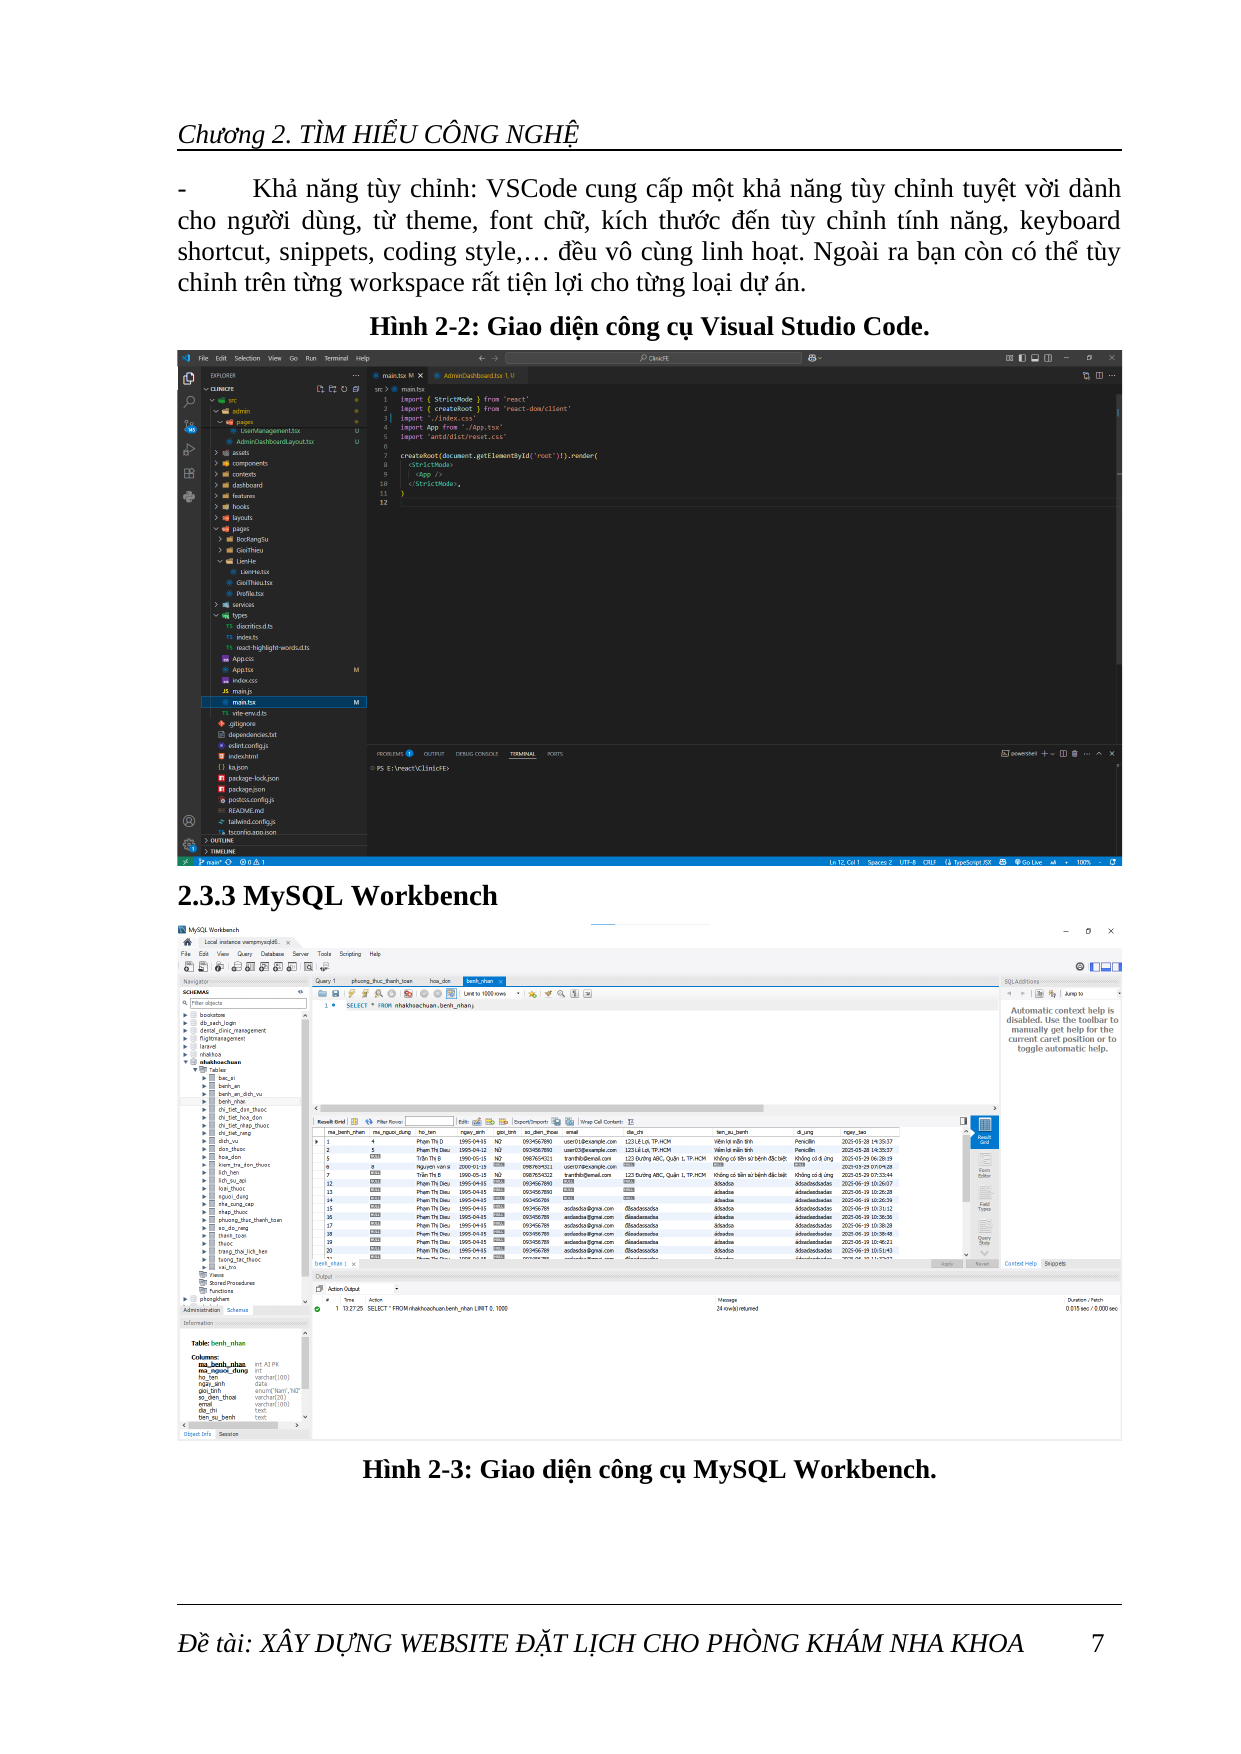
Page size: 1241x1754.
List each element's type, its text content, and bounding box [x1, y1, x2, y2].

picture [177, 924, 1123, 1441]
text 2.3.3 MySQL Workbench [177, 866, 1122, 912]
text Hình 2-2: Giao diện công cụ Visual Studio Code. [177, 310, 1122, 341]
list Khả năng tùy chỉnh: VSCode cung cấp một khả năng tùy chỉnh tuyệt vời dành cho người dùng, từ theme, font chữ, kích thước đến tùy chỉnh tính năng, keyboard shortcut, snippets, coding style,… đều vô cùng linh hoạt. Ngoài ra bạn còn có thể tùy chỉnh trên từng workspace rất tiện lợi cho từng loại dự án. [177, 173, 1122, 297]
text Hình 2-3: Giao diện công cụ MySQL Workbench. [177, 1453, 1122, 1484]
picture [177, 350, 1123, 866]
